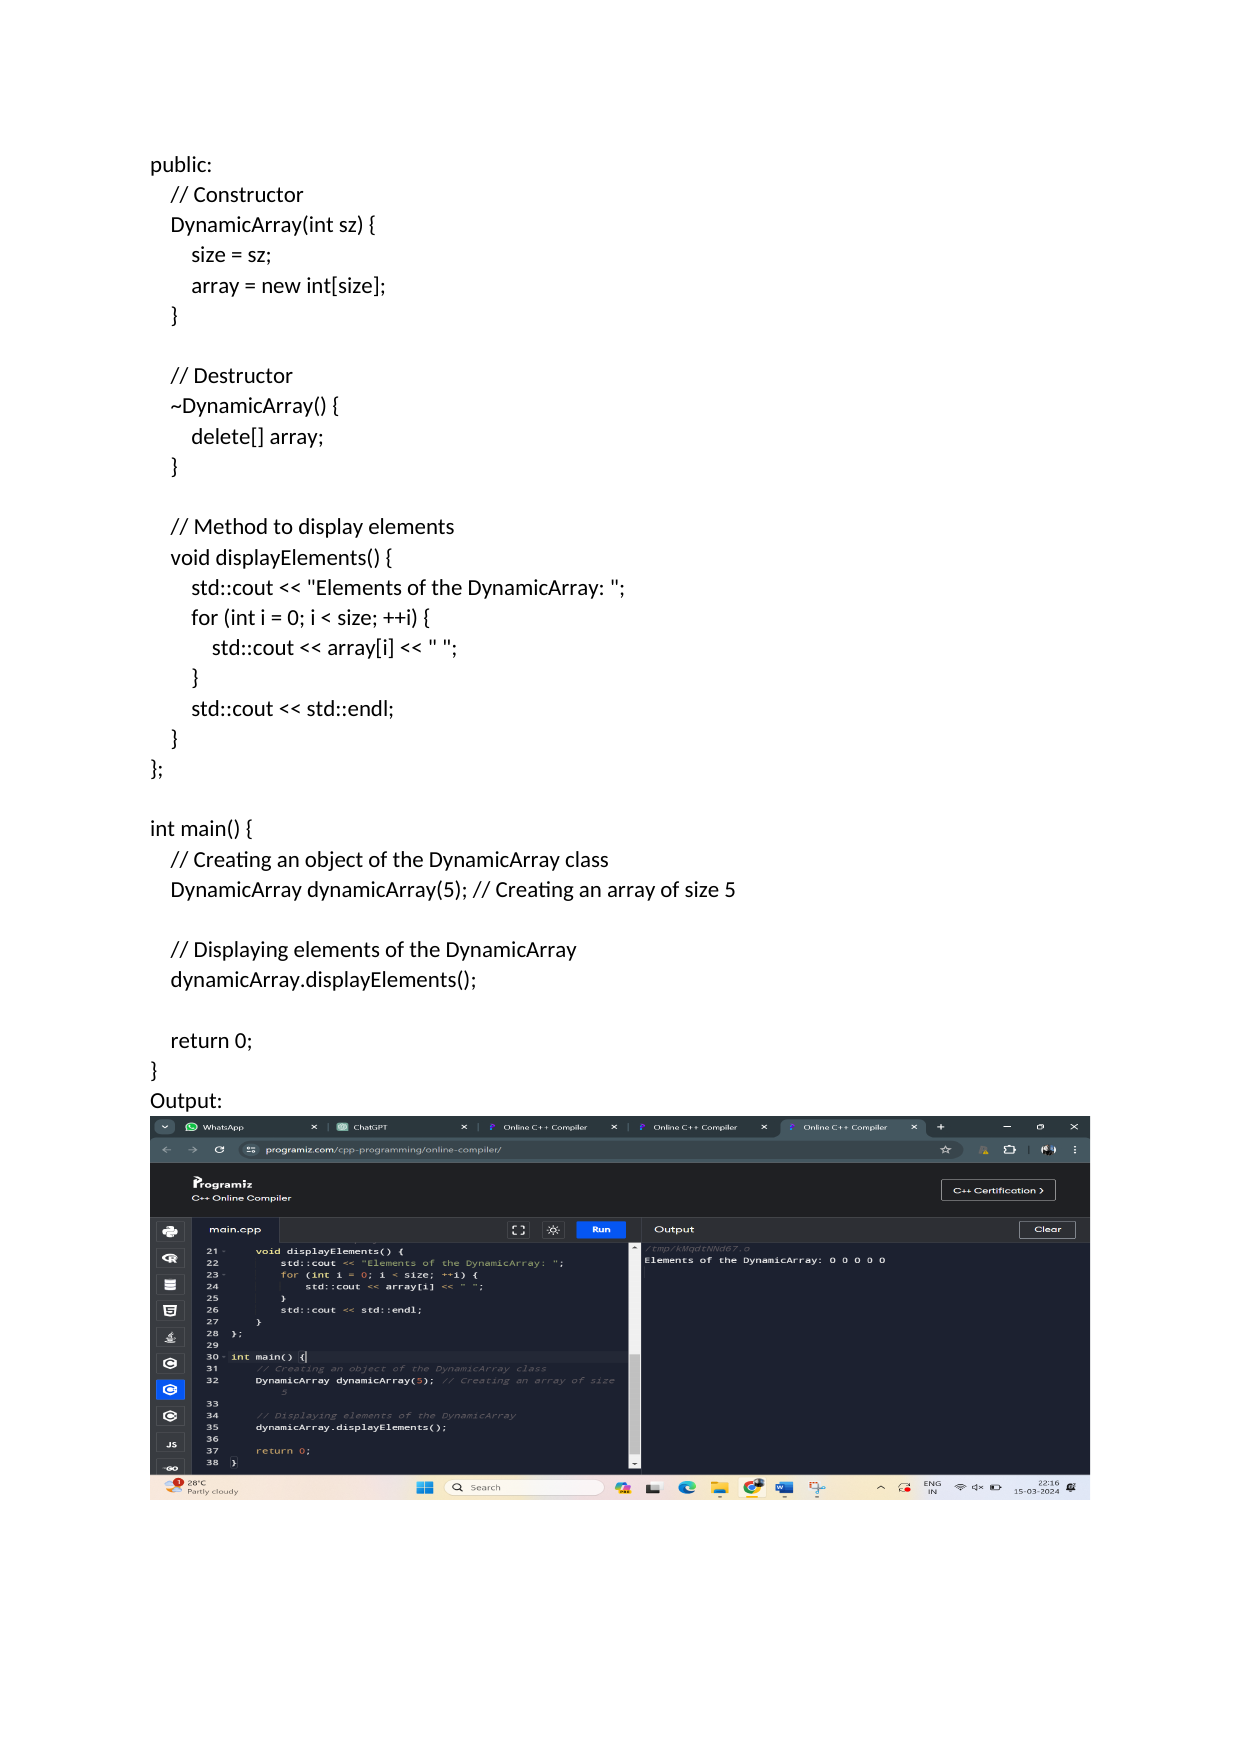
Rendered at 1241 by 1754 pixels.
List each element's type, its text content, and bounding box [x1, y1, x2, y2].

text // Displaying elements of the DynamicArray [150, 935, 1090, 963]
picture [150, 1116, 1091, 1500]
text public: [150, 150, 1090, 178]
text void displayElements() { [150, 543, 1090, 571]
text DynamicArray(int sz) { [150, 210, 1090, 238]
text Output: [150, 1086, 1090, 1114]
text } [150, 1056, 1090, 1084]
text DynamicArray dynamicArray(5); // Creating an array of size 5 [150, 875, 1090, 903]
text ~DynamicArray() { [150, 392, 1090, 420]
text delete[] array; [150, 422, 1090, 450]
text std::cout << std::endl; [150, 694, 1090, 722]
text } [150, 452, 1090, 480]
text return 0; [150, 1026, 1090, 1054]
text size = sz; [150, 241, 1090, 269]
text dynamicArray.displayElements(); [150, 966, 1090, 994]
text }; [150, 754, 1090, 782]
text std::cout << array[i] << " "; [150, 633, 1090, 661]
text int main() { [150, 814, 1090, 843]
text // Constructor [150, 180, 1090, 208]
text } [150, 301, 1090, 329]
text for (int i = 0; i < size; ++i) { [150, 603, 1090, 631]
text // Method to display elements [150, 512, 1090, 541]
text // Destructor [150, 361, 1090, 389]
text // Creating an object of the DynamicArray class [150, 845, 1090, 873]
text std::cout << "Elements of the DynamicArray: "; [150, 573, 1090, 601]
text } [150, 724, 1090, 752]
text array = new int[size]; [150, 271, 1090, 299]
text } [150, 663, 1090, 692]
